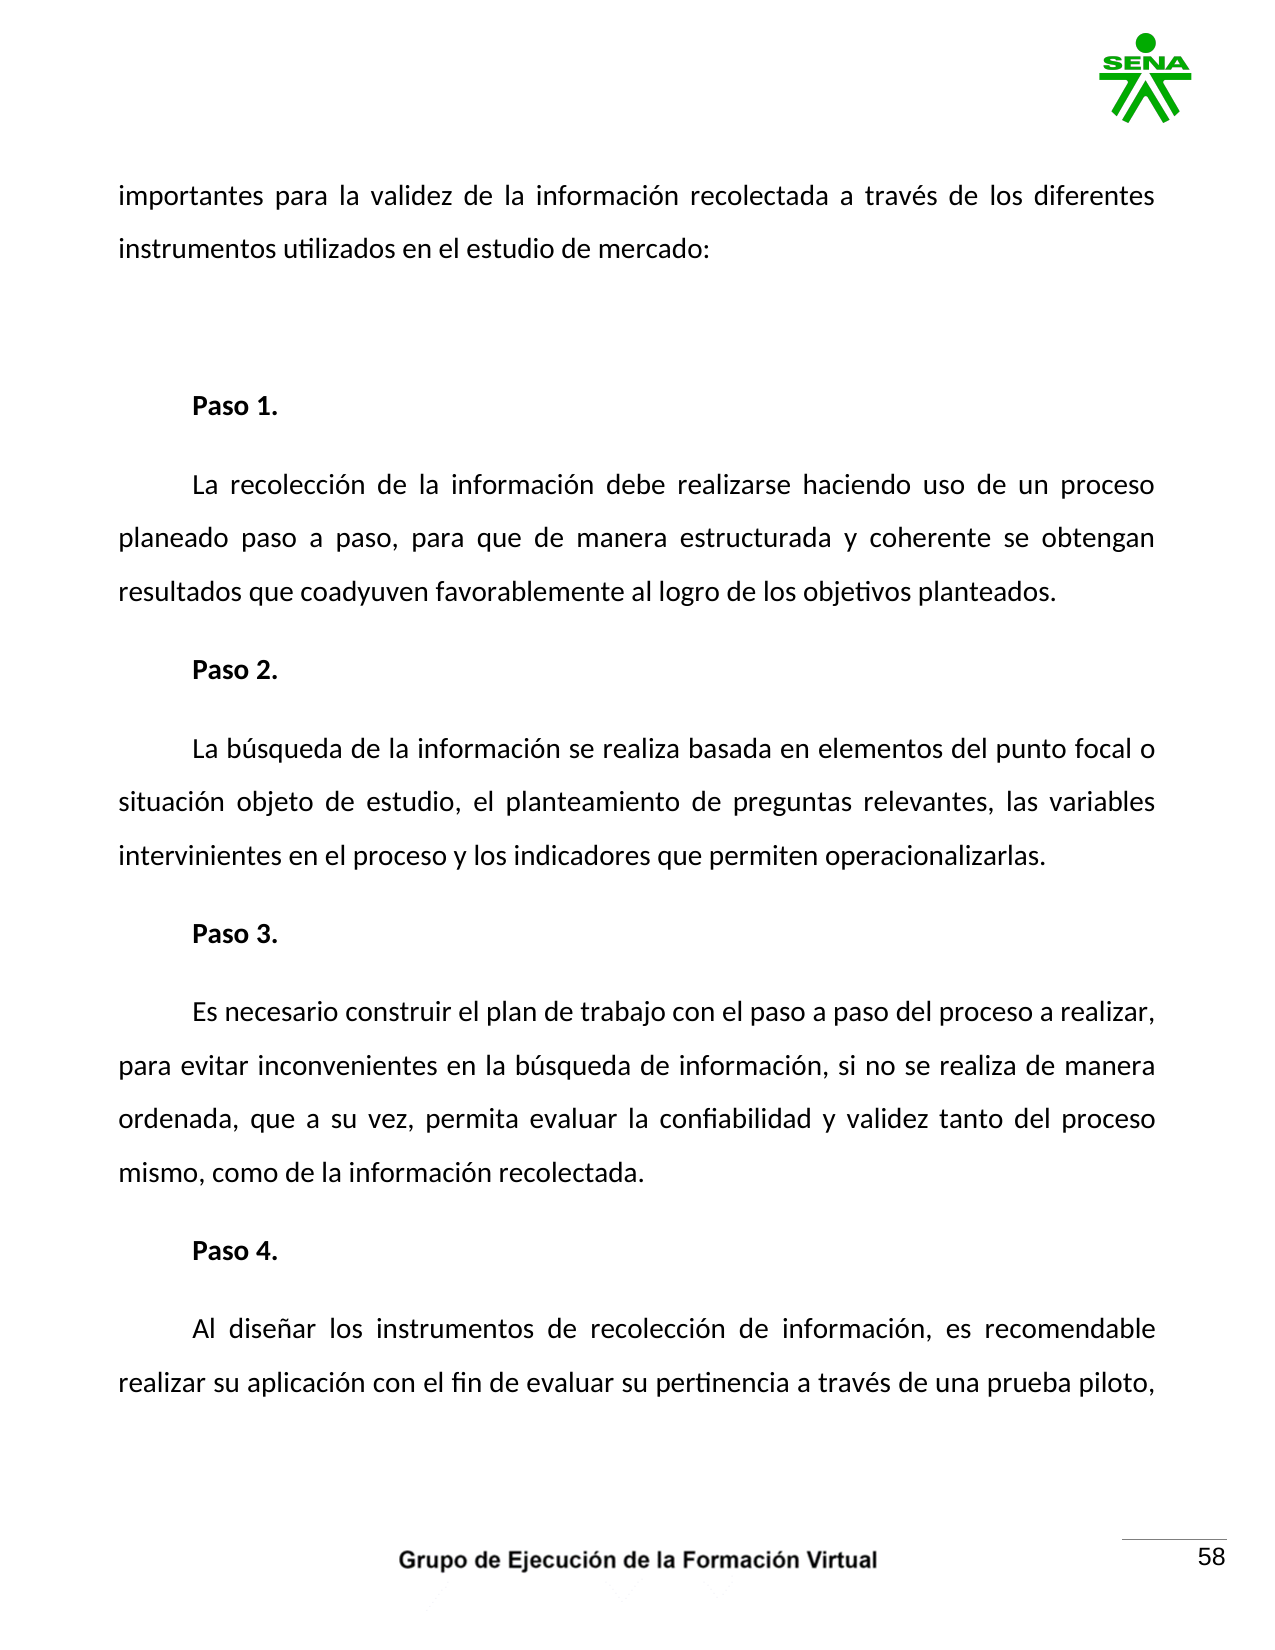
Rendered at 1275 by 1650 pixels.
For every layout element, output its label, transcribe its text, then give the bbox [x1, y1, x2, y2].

text Paso 1. [118, 387, 1157, 423]
text Paso 4. [118, 1232, 1157, 1268]
text Es necesario construir el plan de trabajo con el paso a paso del proceso a realizar, para evitar inconvenientes en la búsqueda de información, si no se realiza de manera ordenada, que a su vez, permita evaluar la confiabilidad y validez tanto del proceso mismo, como de la información recolectada. [118, 993, 1157, 1189]
picture [1099, 33, 1192, 123]
picture [0, 1500, 1275, 1611]
text Paso 3. [118, 915, 1157, 951]
text La búsqueda de la información se realiza basada en elementos del punto focal o situación objeto de estudio, el planteamiento de preguntas relevantes, las variables intervinientes en el proceso y los indicadores que permiten operacionalizarlas. [118, 730, 1157, 872]
text La recolección de la información debe realizarse haciendo uso de un proceso planeado paso a paso, para que de manera estructurada y coherente se obtengan resultados que coadyuven favorablemente al logro de los objetivos planteados. [118, 466, 1157, 608]
text Paso 2. [118, 651, 1157, 687]
